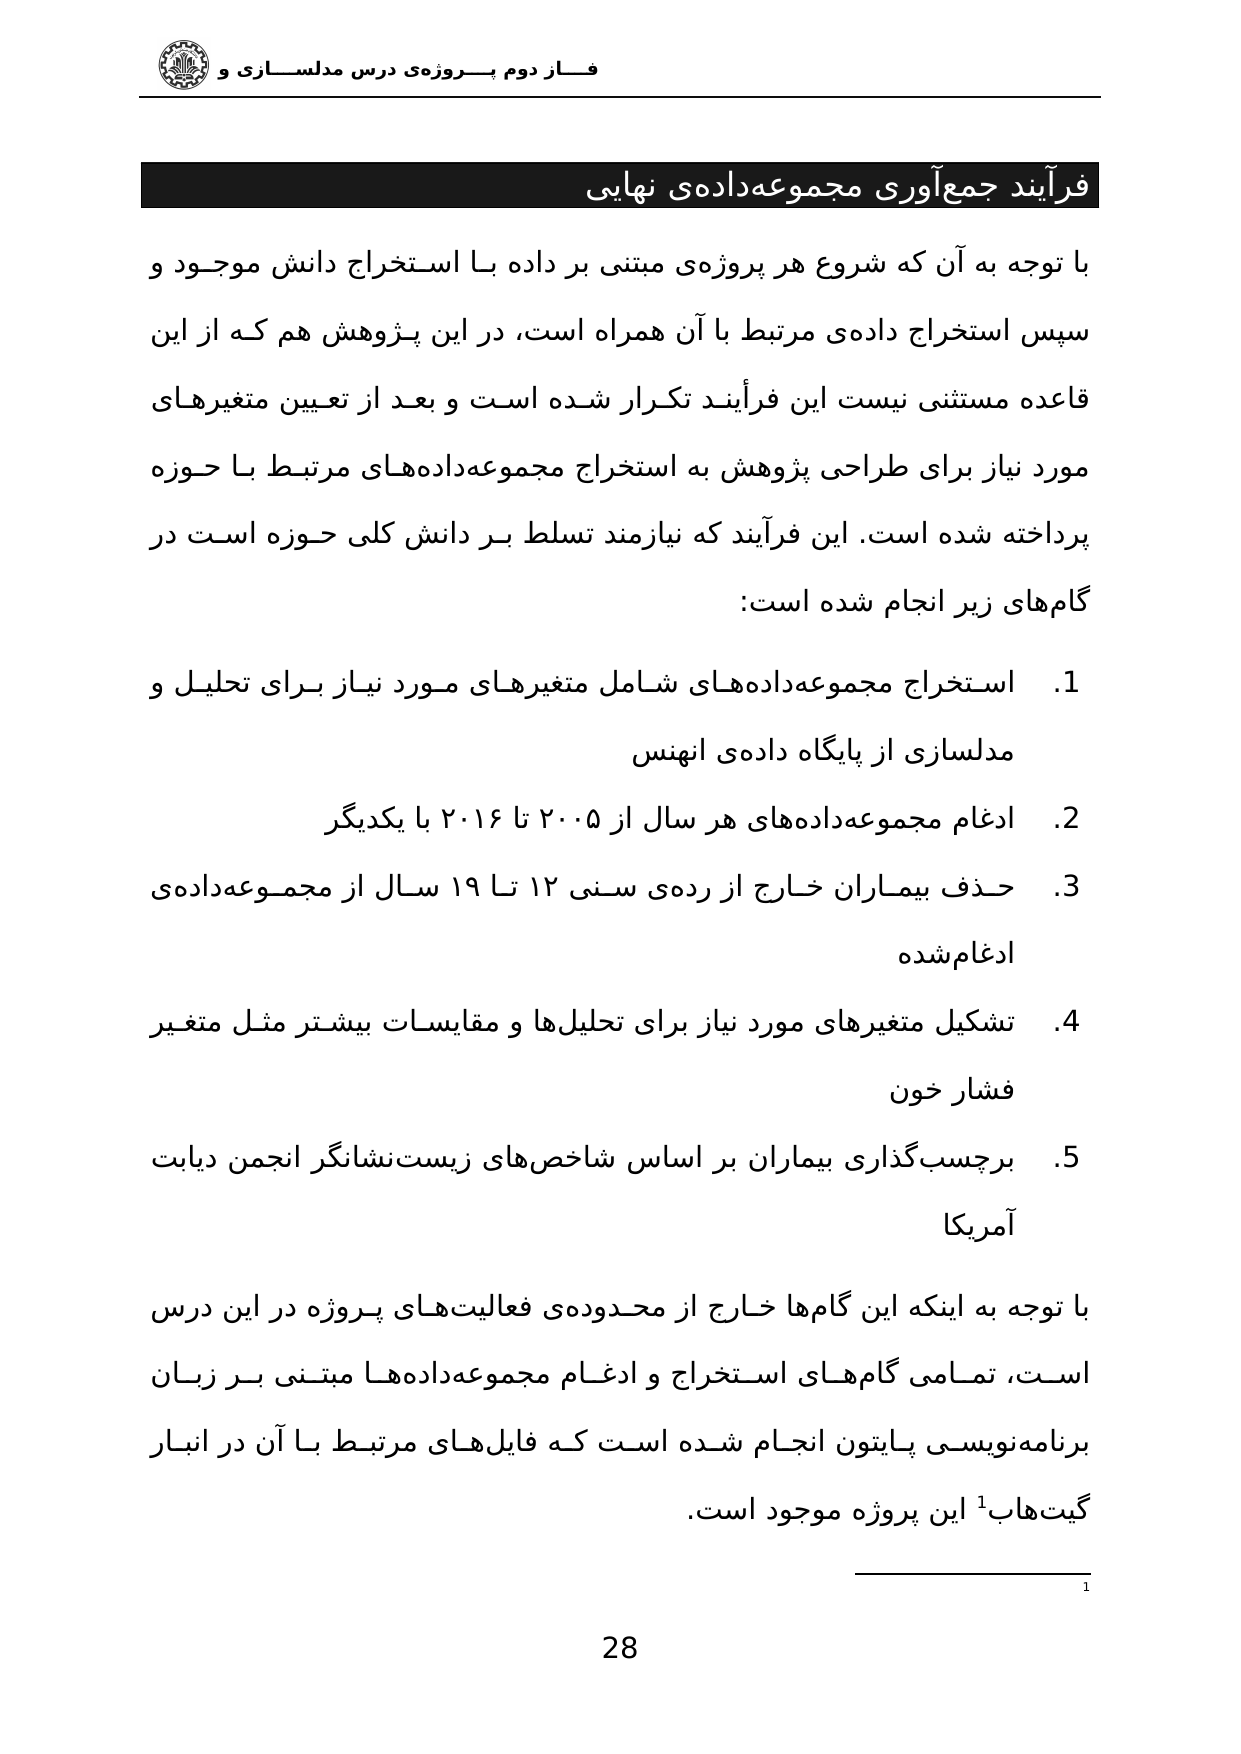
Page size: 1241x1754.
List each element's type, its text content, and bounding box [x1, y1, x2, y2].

list حذف بیماران خارج از رده‌ی سنی ۱۲ تا ۱۹ سال از مجموعه‌داده‌ی ادغام‌شده [150, 869, 1053, 971]
list استخراج مجموعه‌داده‌های شامل متغیر‌های مورد نیاز برای تحلیل و مدلسازی از پایگاه‌ داده‌ی انهنس [150, 665, 1053, 767]
list ادغام مجموعه‌‌داده‌های هر سال از ۲۰۰۵ تا ۲۰۱۶ با یکدیگر [150, 801, 1053, 835]
subtitle فرآیند جمع‌آوری مجموعه‌داده‌ی نهایی. [142, 164, 1098, 207]
list برچسب‌گذاری بیماران بر اساس شاخص‌های زیست‌نشانگر انجمن دیابت آمریکا [150, 1141, 1053, 1242]
text با توجه به آن که شروع هر پروژه‌ی مبتنی بر داده‌ با استخراج دانش موجود و سپس استخراج داده‌ی مرتبط با آن همراه است، در این پژوهش هم که از این قاعده مستثنی نیست این فرأیند تکرار شده است و بعد از تعیین متغیرهای مورد نیاز برای طراحی پژوهش به استخراج مجموعه‌داده‌های مرتبط با حوزه پرداخته شده است. این فرآیند که نیازمند تسلط بر دانش کلی حوزه است در گام‌های زیر انجام شده‌ است: [150, 245, 1090, 619]
text با توجه به اینکه این گام‌ها خارج از محدوده‌ی فعالیت‌های پروژه در این درس است، تمامی گام‌های استخراج و ادغام مجموعه‌داده‌ها مبتنی بر زبان برنامه‌نویسی پایتون انجام شده است که فایل‌های مرتبط با آن در انبار گیت‌هاب این پروژه موجود است. [150, 1289, 1090, 1527]
list تشکیل متغیر‌های مورد نیاز برای تحلیل‌ها و مقایسات بیشتر مثل متغیر فشار خون [150, 1005, 1053, 1107]
